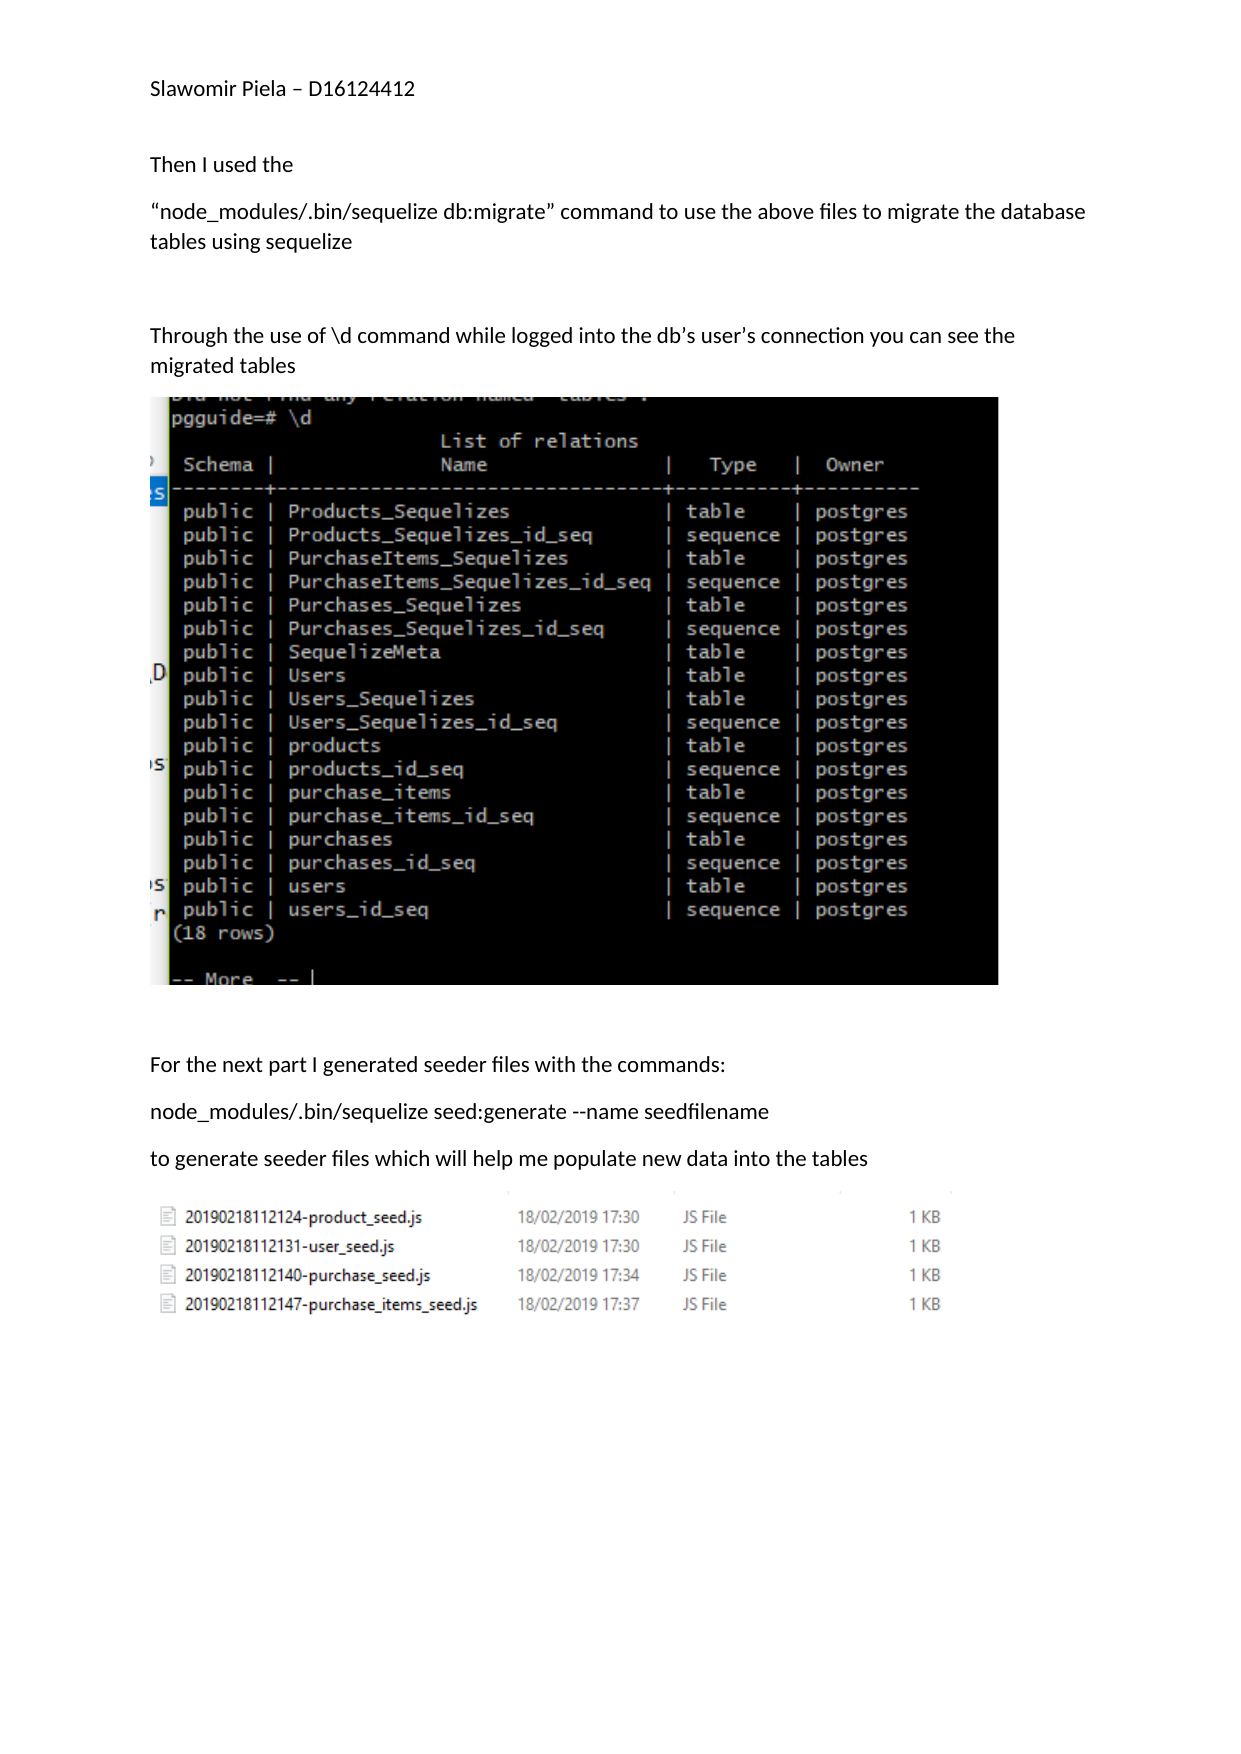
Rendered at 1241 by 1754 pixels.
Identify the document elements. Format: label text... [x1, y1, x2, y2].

text For the next part I generated seeder files with the commands: [150, 1051, 1090, 1079]
picture [150, 1191, 1007, 1368]
text “node_modules/.bin/sequelize db:migrate” command to use the above files to migrate the database tables using sequelize [150, 197, 1090, 255]
text node_modules/.bin/sequelize seed:generate --name seedfilename [150, 1097, 1090, 1126]
text Then I used the [150, 150, 1090, 178]
text to generate seeder files which will help me populate new data into the tables [150, 1144, 1090, 1172]
text Through the use of \d command while logged into the db’s user’s connection you can see the migrated tables [150, 321, 1090, 379]
picture [150, 397, 999, 985]
